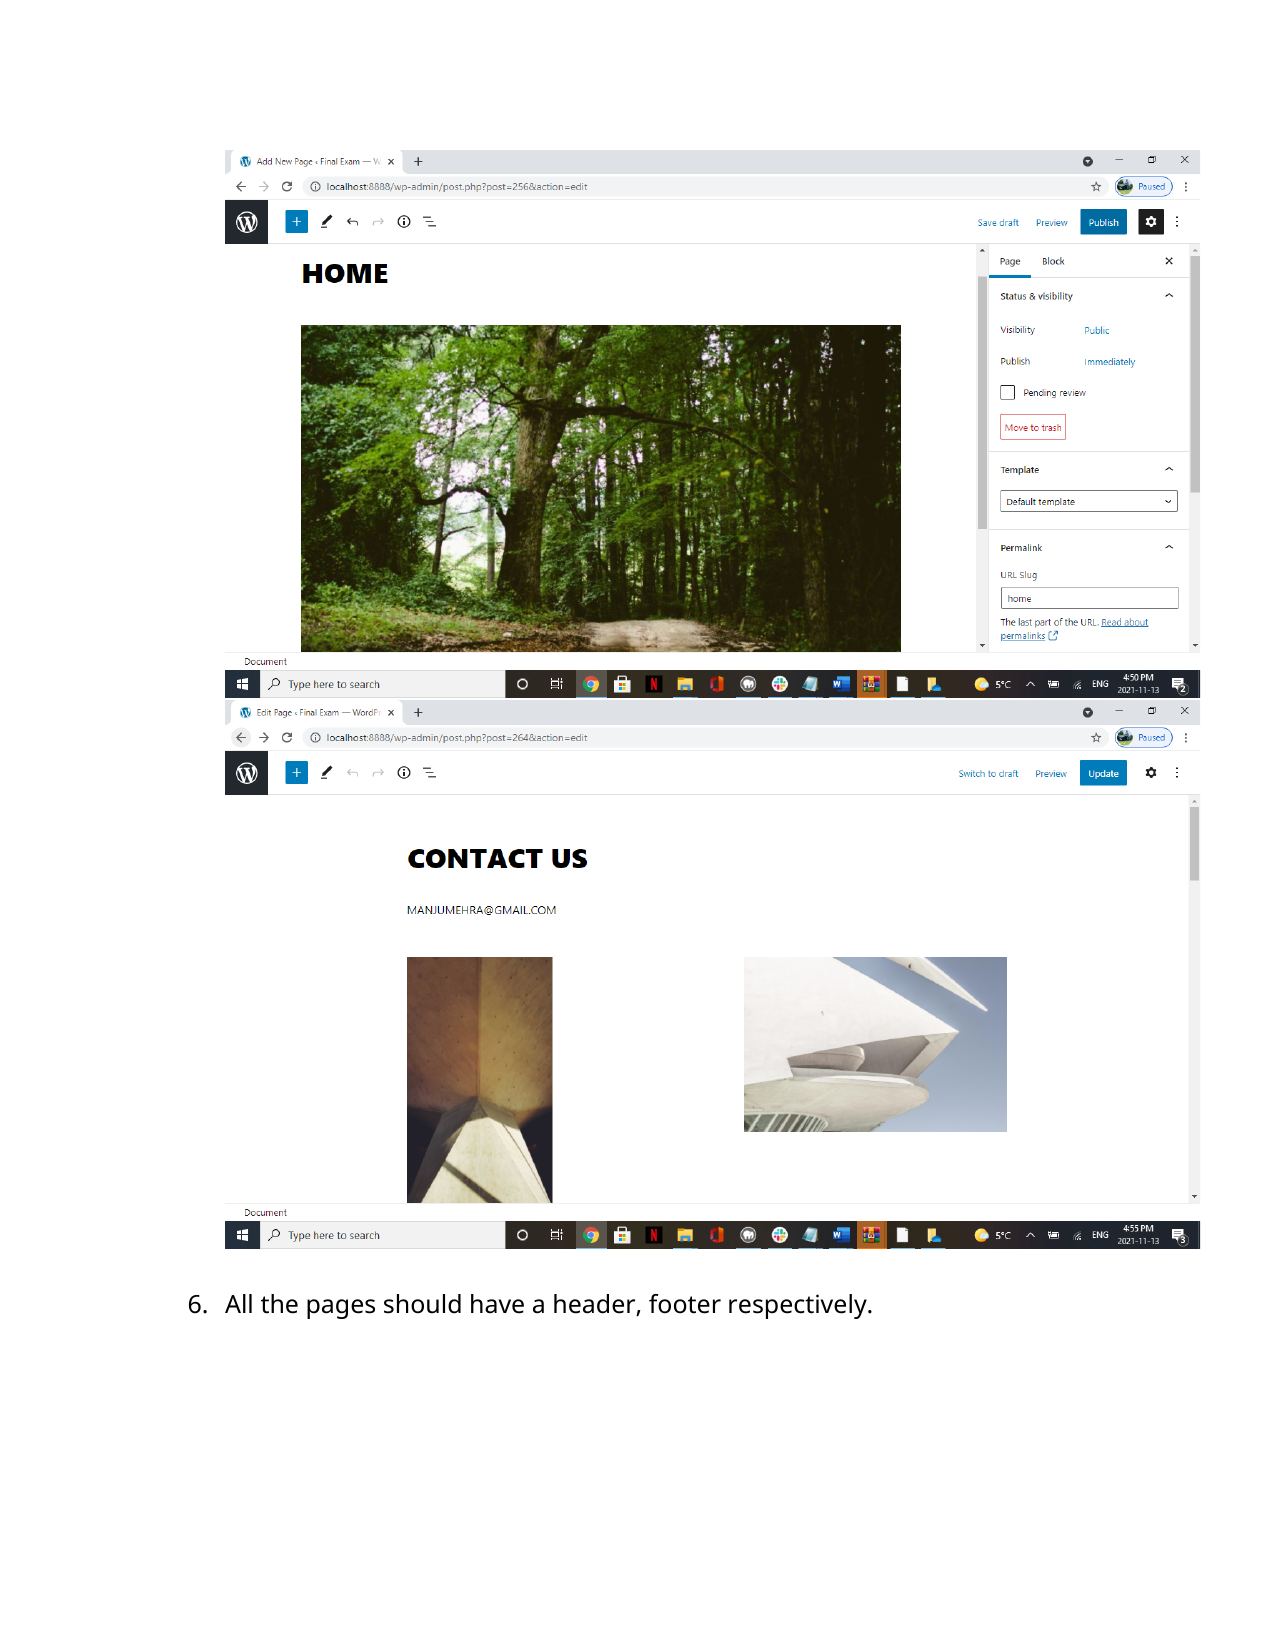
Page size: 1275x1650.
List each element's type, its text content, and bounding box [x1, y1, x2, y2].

picture [225, 150, 1200, 698]
picture [225, 700, 1200, 1249]
list All the pages should have a header, footer respectively. [187, 1287, 1125, 1321]
